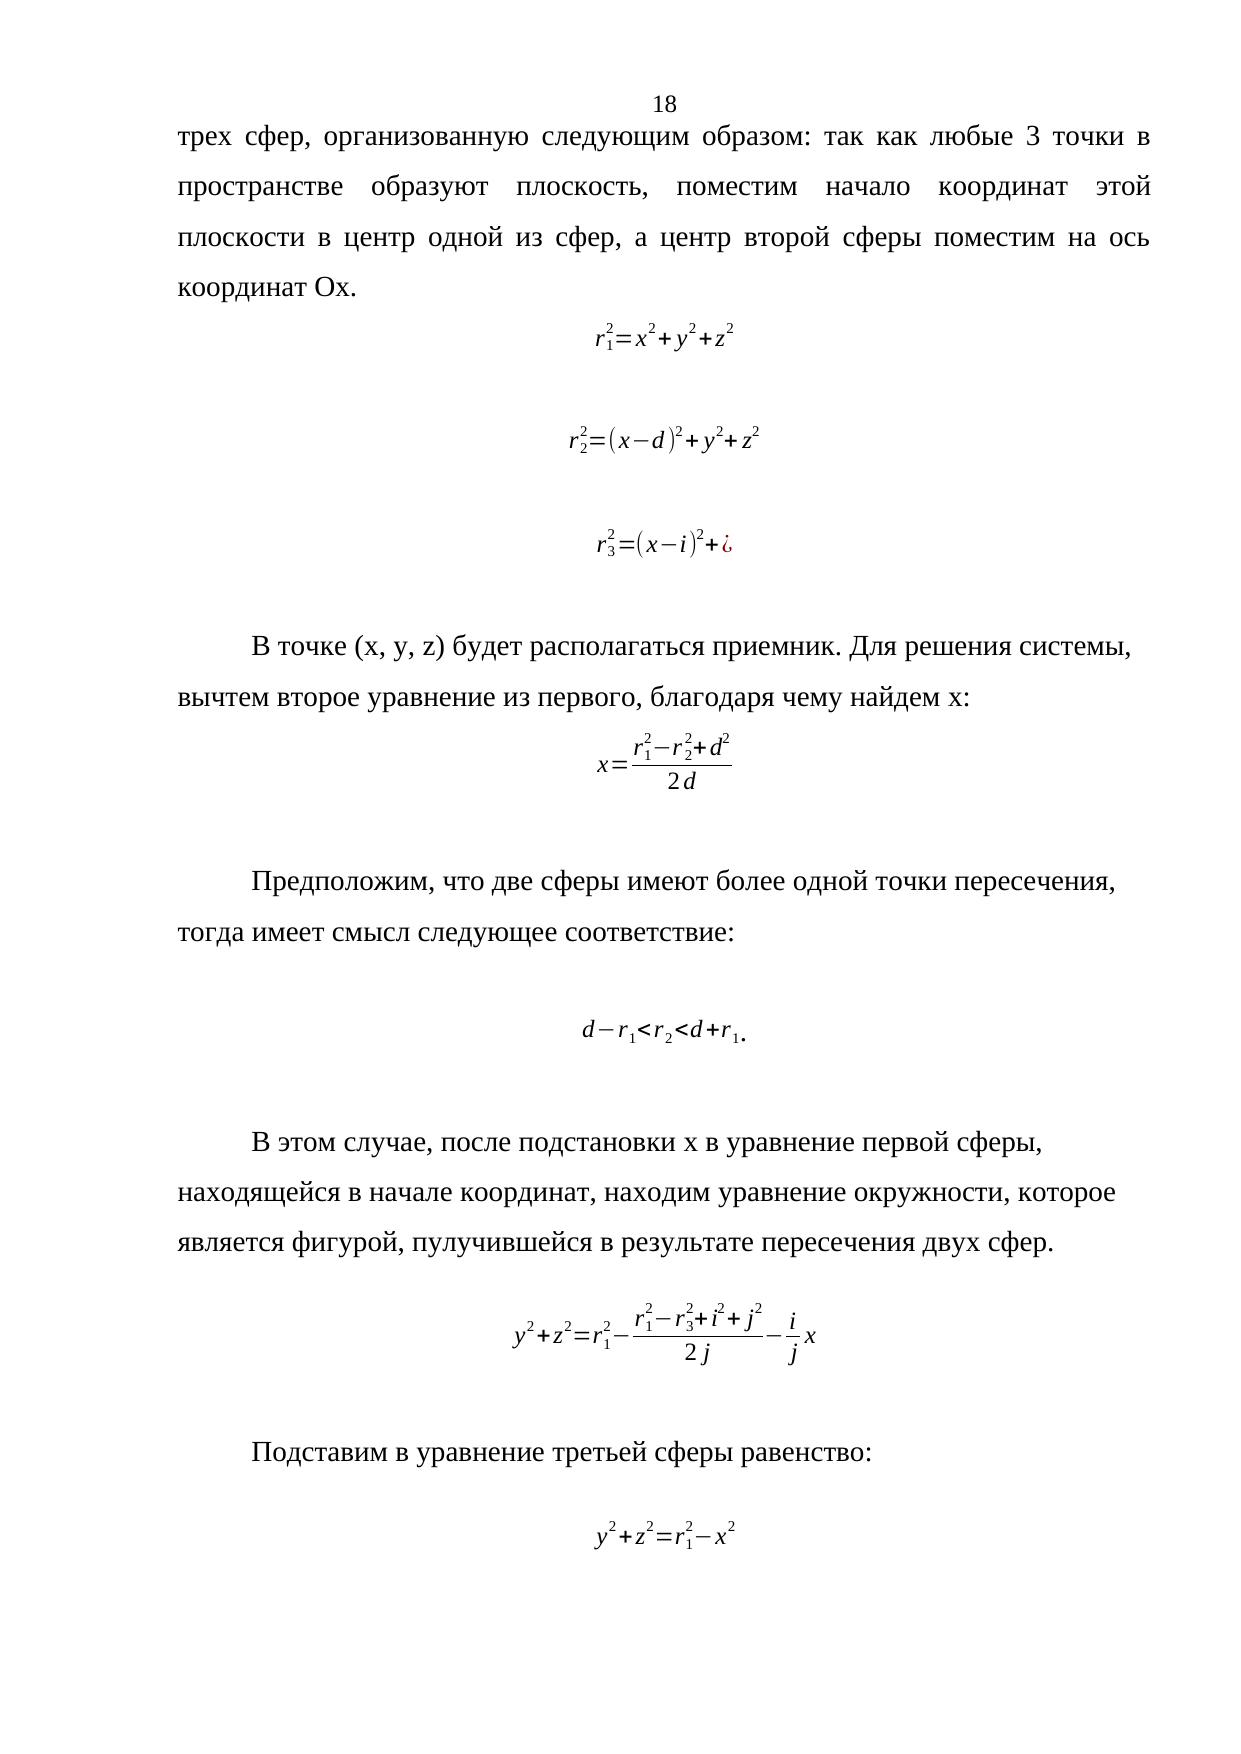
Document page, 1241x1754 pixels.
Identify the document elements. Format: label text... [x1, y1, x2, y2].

text Предположим, что две сферы имеют более одной точки пересечения, тогда имеет смысл следующее соответствие: [177, 863, 1152, 947]
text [177, 118, 1152, 303]
text В этом случае, после подстановки x в уравнение первой сферы, находящейся в начале координат, находим уравнение окружности, которое является фигурой, пулучившейся в результате пересечения двух сфер. [177, 1124, 1152, 1258]
text . [177, 1014, 1152, 1048]
text Подставим в уравнение третьей сферы равенство: [177, 1434, 1152, 1468]
text В точке (x, y, z) будет располагаться приемник. Для решения системы, вычтем второе уравнение из первого, благодаря чему найдем x: [177, 628, 1152, 712]
